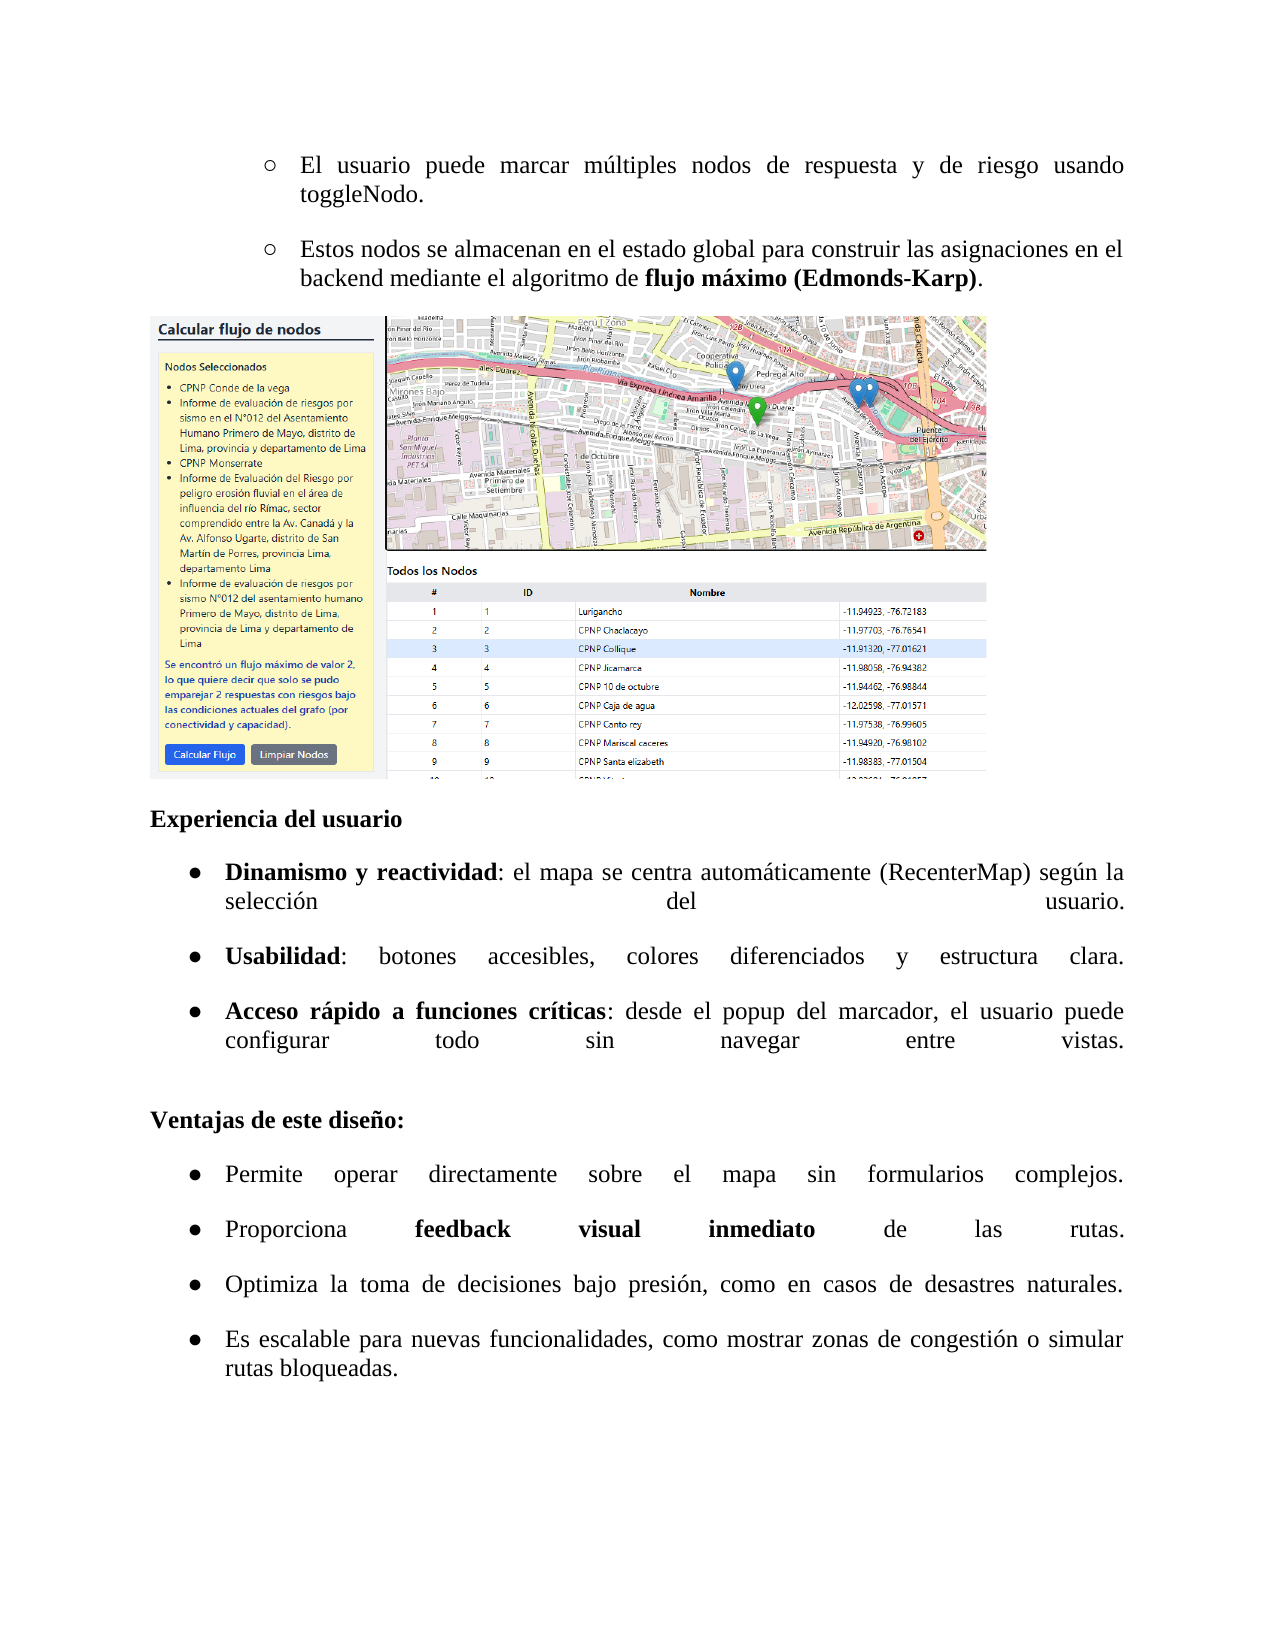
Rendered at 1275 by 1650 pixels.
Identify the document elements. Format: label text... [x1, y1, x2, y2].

list El usuario puede marcar múltiples nodos de respuesta y de riesgo usando toggleNodo. [262, 150, 1125, 234]
list Usabilidad: botones accesibles, colores diferenciados y estructura clara. [187, 941, 1125, 996]
list Dinamismo y reactividad: el mapa se centra automáticamente (RecenterMap) según la selección del usuario. [187, 857, 1125, 941]
list Estos nodos se almacenan en el estado global para construir las asignaciones en el backend mediante el algoritmo de flujo máximo (Edmonds-Karp). [262, 234, 1125, 291]
list Permite operar directamente sobre el mapa sin formularios complejos. [187, 1159, 1125, 1214]
list Acceso rápido a funciones críticas: desde el popup del marcador, el usuario puede configurar todo sin navegar entre vistas. [187, 996, 1125, 1080]
subtitle Ventajas de este diseño: [150, 1105, 1125, 1134]
subtitle Experiencia del usuario [150, 804, 1125, 832]
list Es escalable para nuevas funcionalidades, como mostrar zonas de congestión o simular rutas bloqueadas. [187, 1324, 1125, 1382]
list Optimiza la toma de decisiones bajo presión, como en casos de desastres naturales. [187, 1269, 1125, 1324]
list Proporciona feedback visual inmediato de las rutas. [187, 1214, 1125, 1269]
picture [150, 316, 987, 779]
